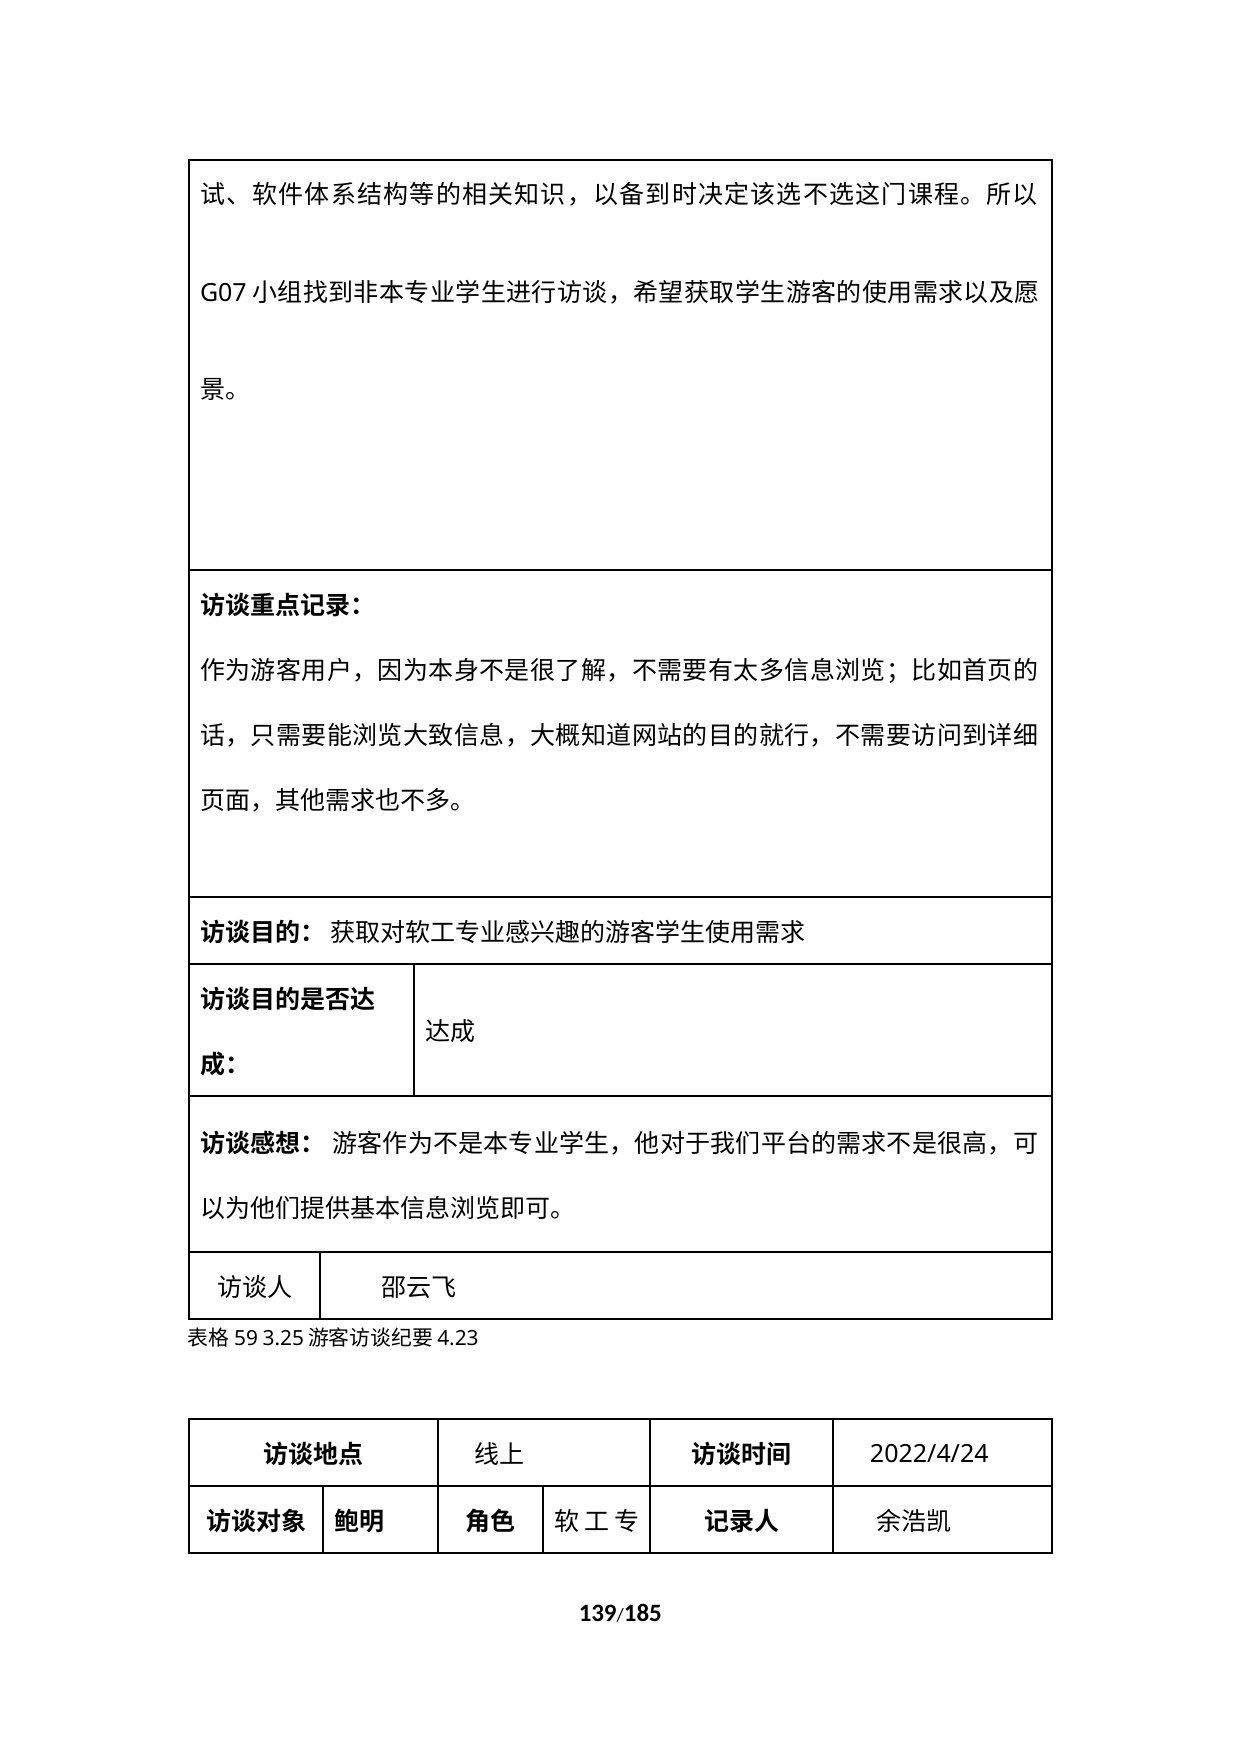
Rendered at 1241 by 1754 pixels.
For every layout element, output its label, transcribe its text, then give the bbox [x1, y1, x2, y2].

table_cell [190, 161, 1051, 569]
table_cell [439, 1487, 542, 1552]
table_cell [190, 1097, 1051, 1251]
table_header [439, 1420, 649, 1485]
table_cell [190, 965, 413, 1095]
text 表格 59 3.25游客访谈纪要4.23 [187, 1320, 1053, 1353]
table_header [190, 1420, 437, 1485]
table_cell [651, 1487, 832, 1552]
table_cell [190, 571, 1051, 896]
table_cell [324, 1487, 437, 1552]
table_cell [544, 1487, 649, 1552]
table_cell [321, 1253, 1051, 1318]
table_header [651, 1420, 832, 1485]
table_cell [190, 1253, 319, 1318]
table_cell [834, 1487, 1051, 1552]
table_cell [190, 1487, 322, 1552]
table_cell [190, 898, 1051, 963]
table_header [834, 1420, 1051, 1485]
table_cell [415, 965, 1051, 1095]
